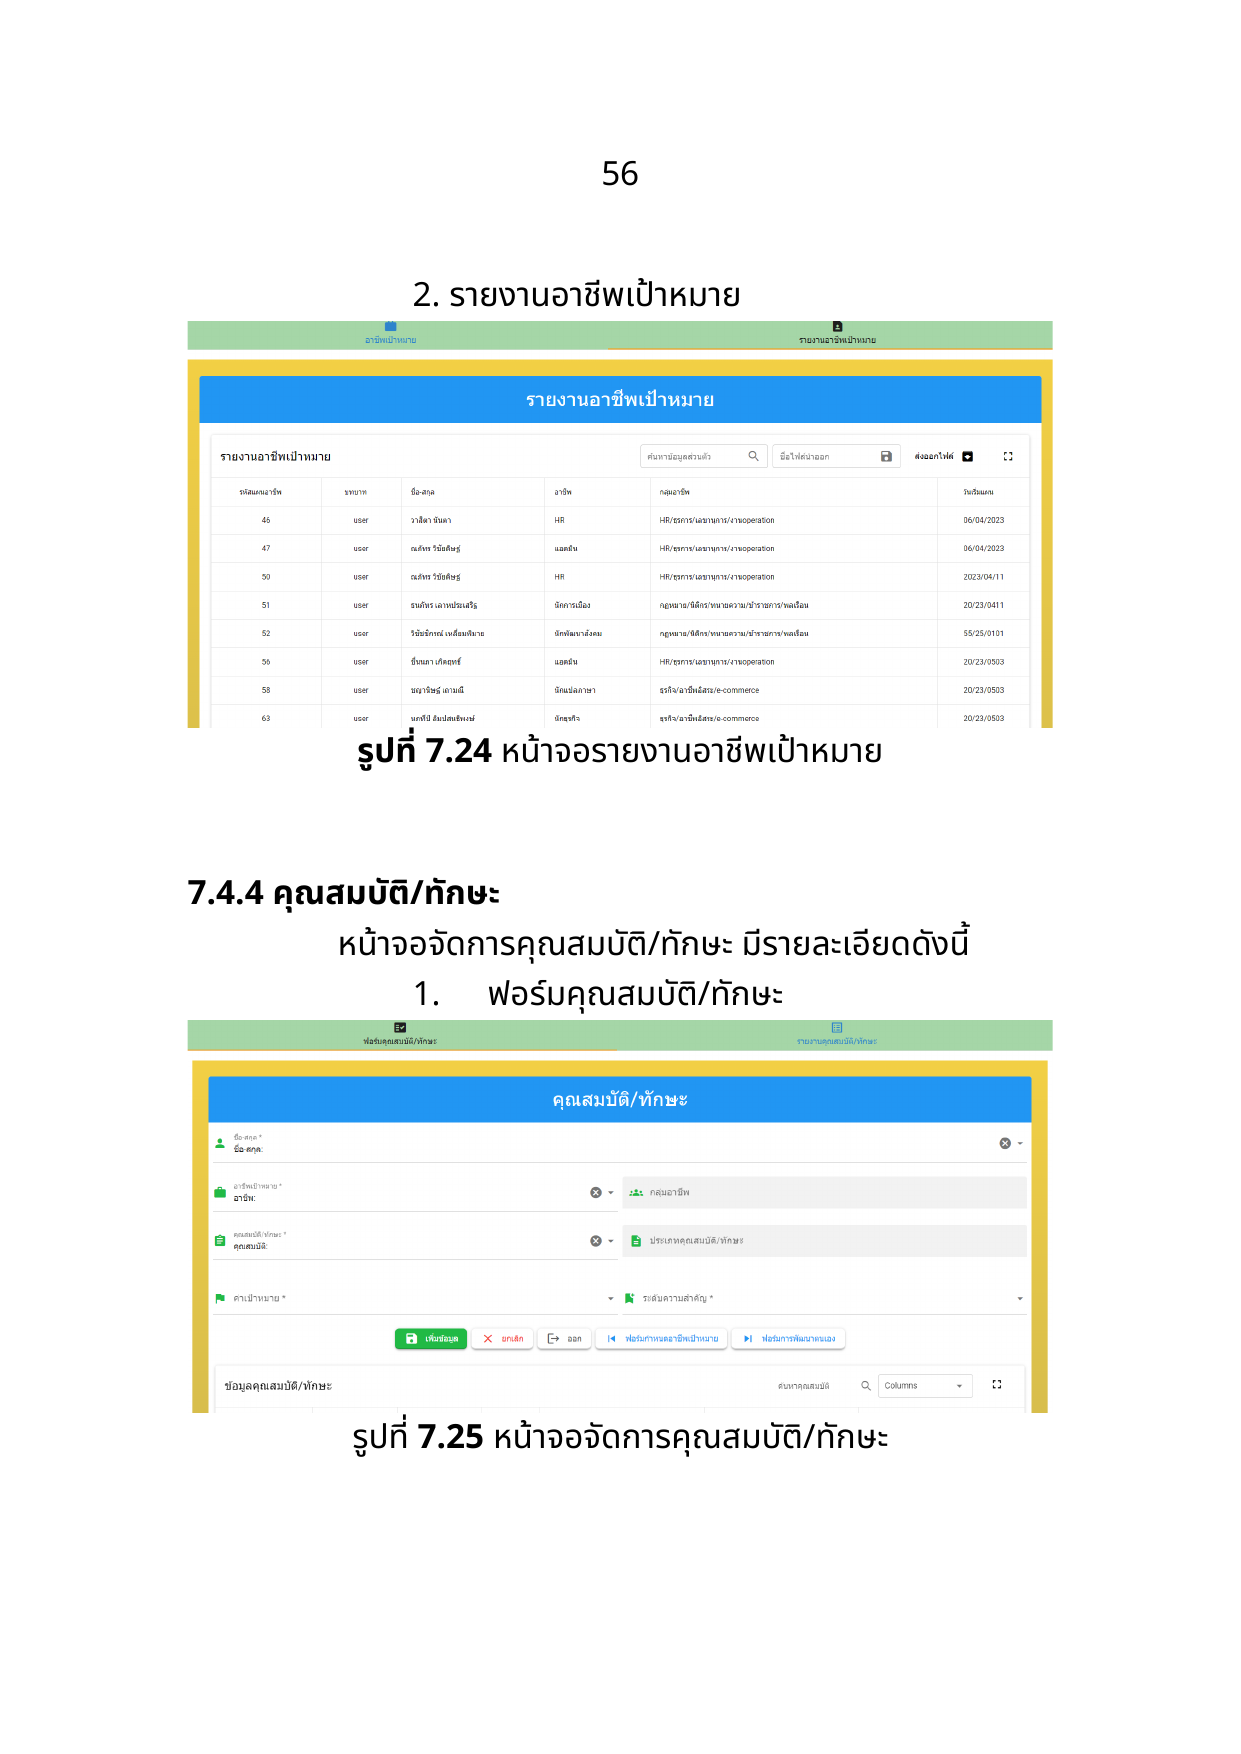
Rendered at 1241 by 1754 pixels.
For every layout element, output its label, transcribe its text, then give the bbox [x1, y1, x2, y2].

text รูปที่ 7.24 หน้าจอรายงานอาชีพเป้าหมาย [187, 728, 1053, 778]
picture [187, 1020, 1053, 1413]
list ฟอร์มคุณสมบัติ/ทักษะ [187, 970, 1053, 1020]
text หน้าจอจัดการคุณสมบัติ/ทักษะ มีรายละเอียดดังนี้ [187, 919, 1053, 970]
text 2. รายงานอาชีพเป้าหมาย [187, 270, 1053, 321]
text 7.4.4 คุณสมบัติ/ทักษะ [187, 869, 1053, 919]
picture [187, 321, 1053, 728]
text รูปที่ 7.25 หน้าจอจัดการคุณสมบัติ/ทักษะ [187, 1413, 1053, 1463]
